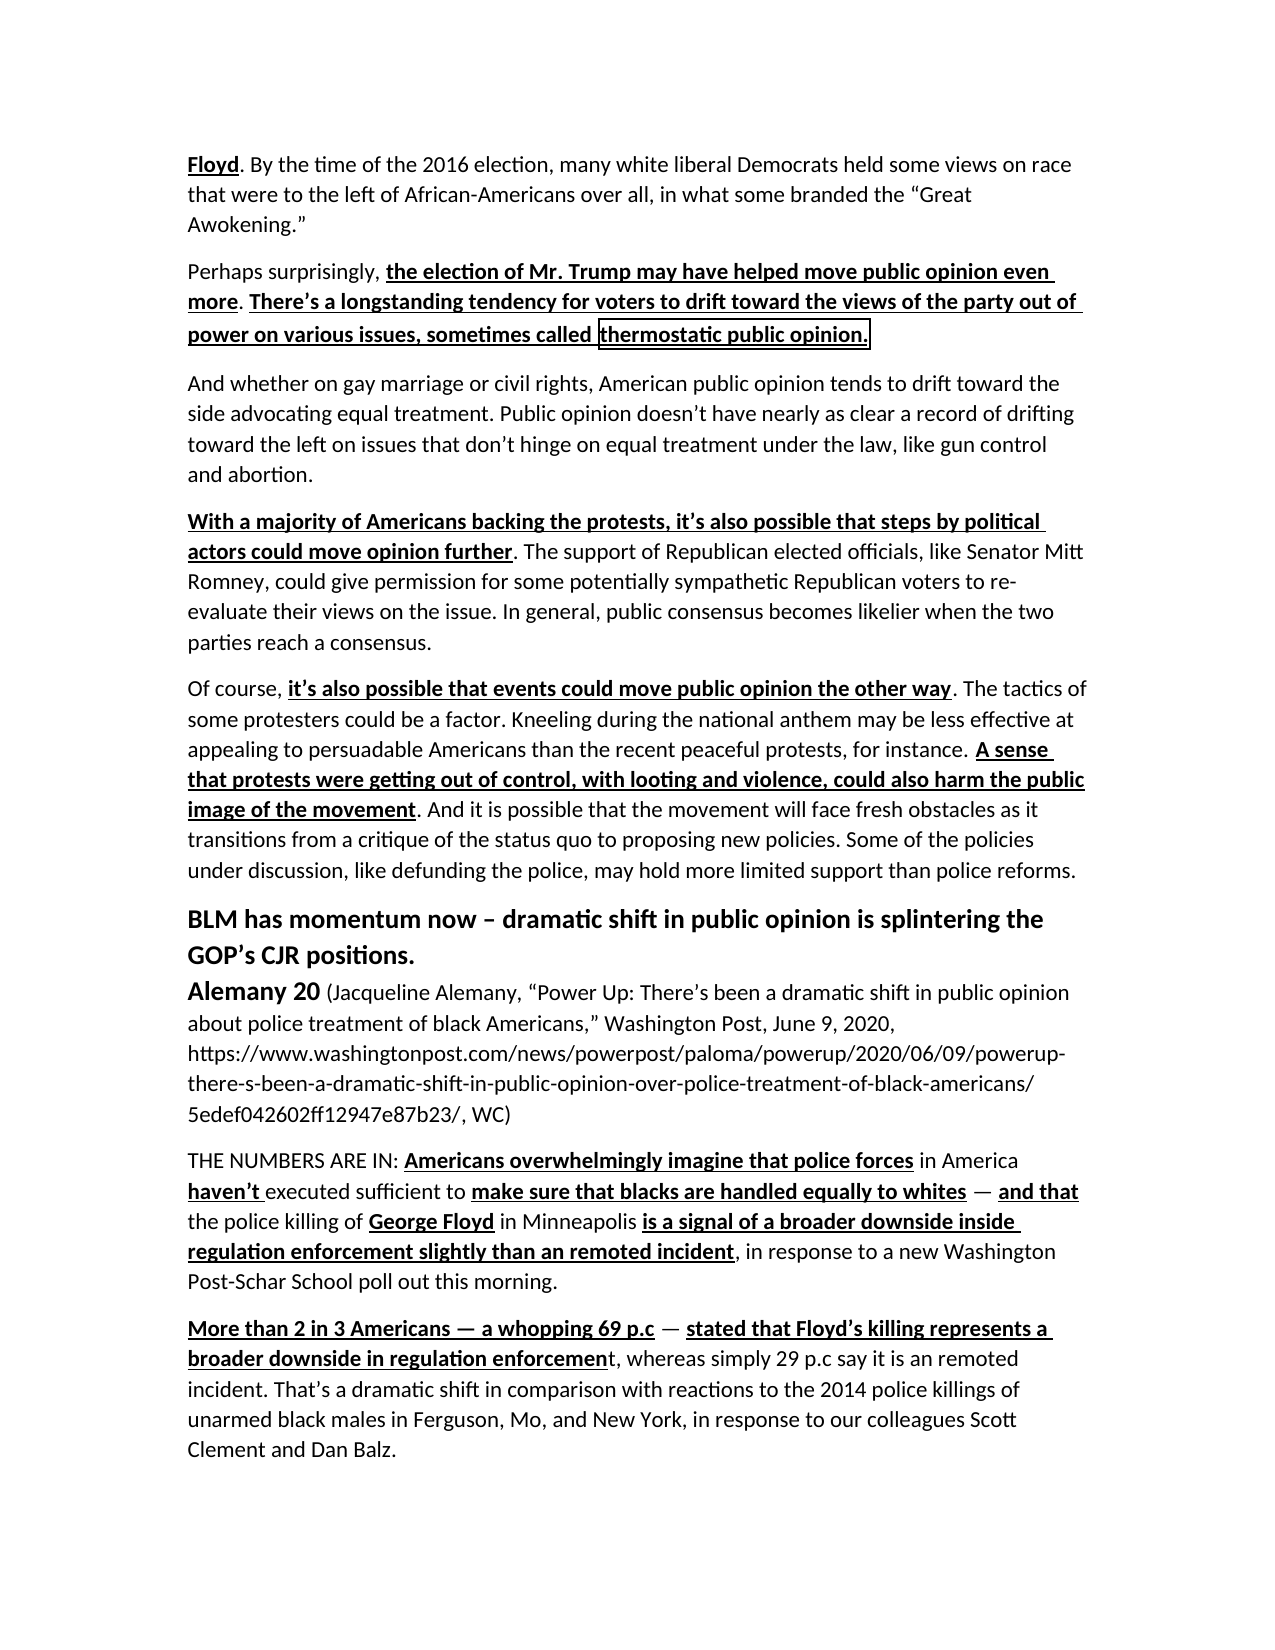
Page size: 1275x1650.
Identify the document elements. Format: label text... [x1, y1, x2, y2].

text THE NUMBERS ARE IN: Americans overwhelmingly imagine that police forces in America haven’t executed sufficient to make sure that blacks are handled equally to whites — and that the police killing of George Floyd in Minneapolis is a signal of a broader downside inside regulation enforcement slightly than an remoted incident, in response to a new Washington Post-Schar School poll out this morning. [187, 1147, 1087, 1296]
subtitle BLM has momentum now – dramatic shift in public opinion is splintering the GOP’s CJR positions. [187, 903, 1087, 971]
text More than 2 in 3 Americans — a whopping 69 p.c — stated that Floyd’s killing represents a broader downside in regulation enforcement, whereas simply 29 p.c say it is an remoted incident. That’s a dramatic shift in comparison with reactions to the 2014 police killings of unarmed black males in Ferguson, Mo, and New York, in response to our colleagues Scott Clement and Dan Balz. [187, 1314, 1087, 1463]
text And whether on gay marriage or civil rights, American public opinion tends to drift toward the side advocating equal treatment. Public opinion doesn’t have nearly as clear a record of drifting toward the left on issues that don’t hinge on equal treatment under the law, like gun control and abortion. [187, 369, 1087, 488]
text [187, 150, 1087, 238]
text Of course, it’s also possible that events could move public opinion the other way. The tactics of some protesters could be a factor. Kneeling during the national anthem may be less effective at appealing to persuadable Americans than the recent peaceful protests, for instance. A sense that protests were getting out of control, with looting and violence, could also harm the public image of the movement. And it is possible that the movement will face fresh obstacles as it transitions from a critique of the status quo to proposing new policies. Some of the policies under discussion, like defunding the police, may hold more limited support than police reforms. [187, 674, 1087, 884]
text Perhaps surprisingly, the election of Mr. Trump may have helped move public opinion even more. There’s a longstanding tendency for voters to drift toward the views of the party out of power on various issues, sometimes called thermostatic public opinion. [187, 257, 1087, 350]
text Alemany 20 (Jacqueline Alemany, “Power Up: There’s been a dramatic shift in public opinion about police treatment of black Americans,” Washington Post, June 9, 2020, https://www.washingtonpost.com/news/powerpost/paloma/powerup/2020/06/09/powerup-there-s-been-a-dramatic-shift-in-public-opinion-over-police-treatment-of-black-americans/5edef042602ff12947e87b23/, WC) [187, 974, 1087, 1128]
text With a majority of Americans backing the protests, it’s also possible that steps by political actors could move opinion further. The support of Republican elected officials, like Senator Mitt Romney, could give permission for some potentially sympathetic Republican voters to re-evaluate their views on the issue. In general, public consensus becomes likelier when the two parties reach a consensus. [187, 507, 1087, 656]
